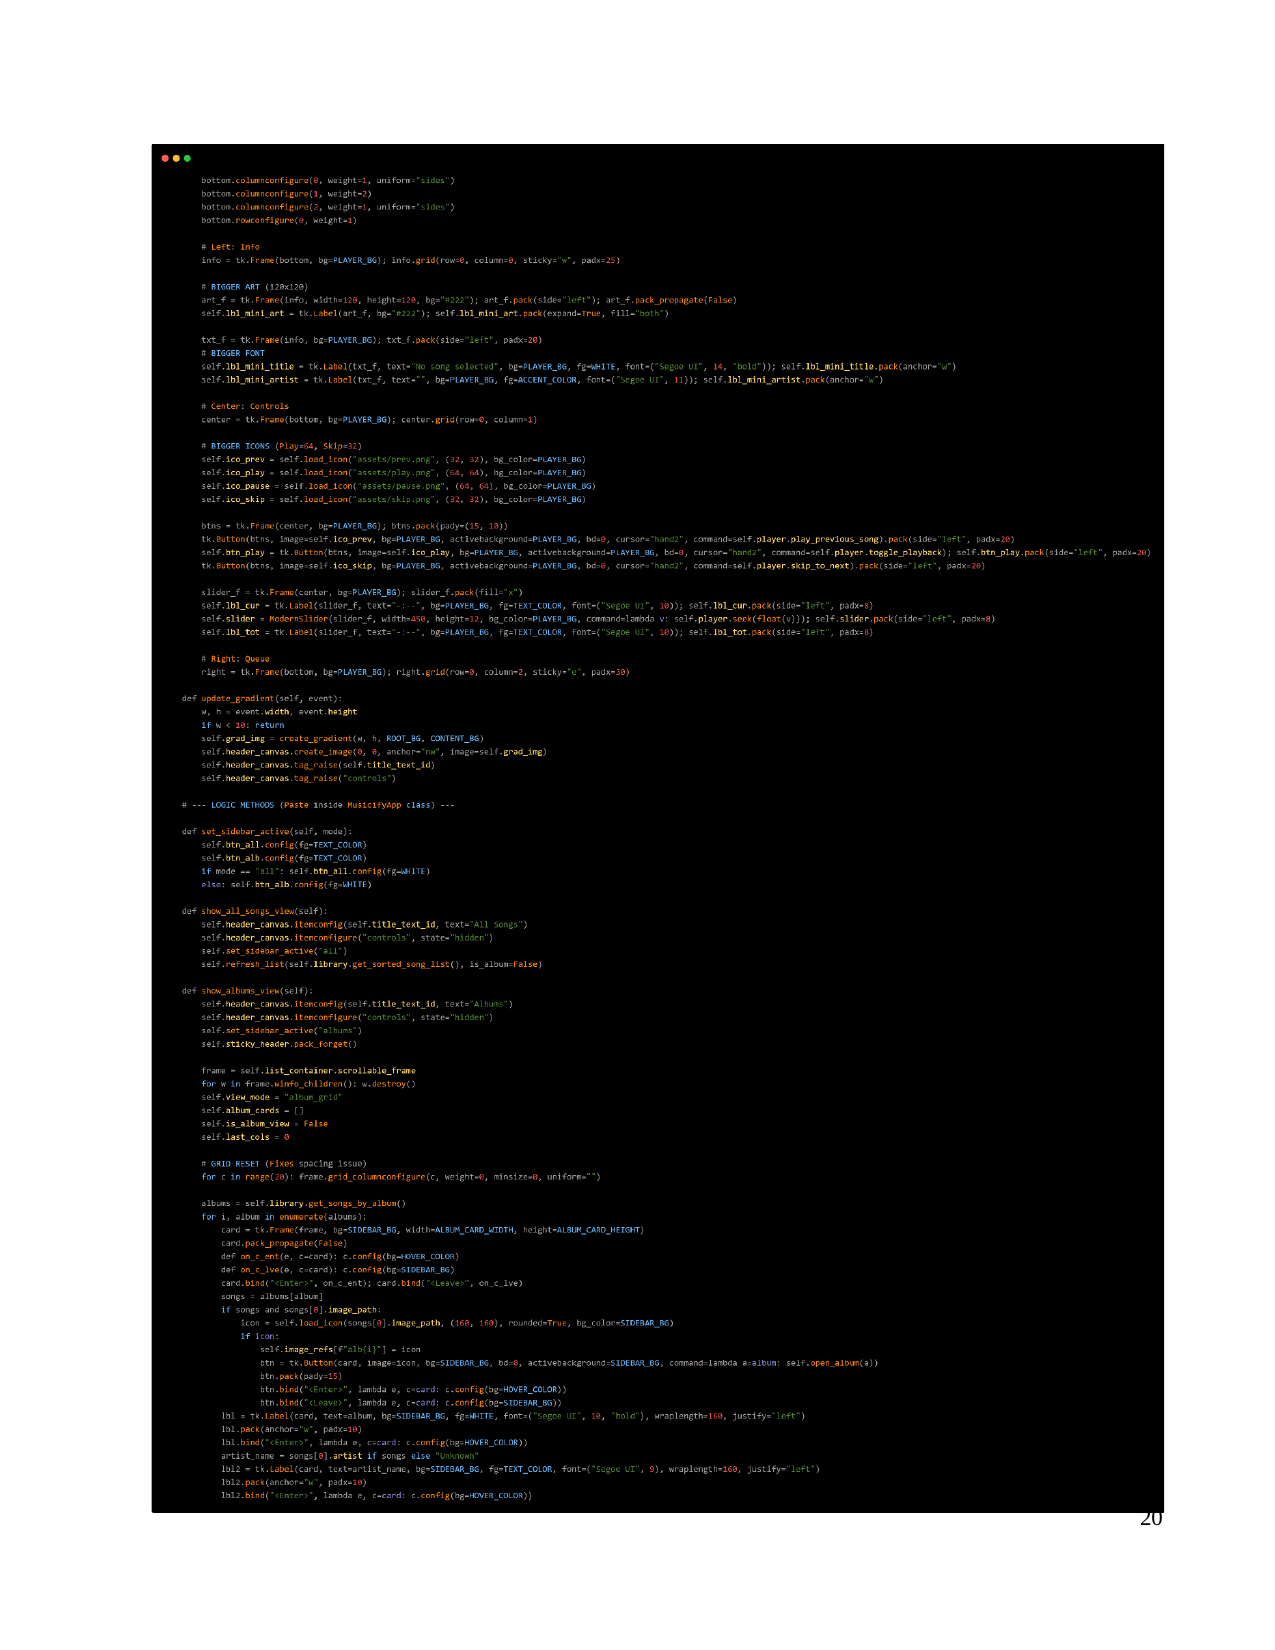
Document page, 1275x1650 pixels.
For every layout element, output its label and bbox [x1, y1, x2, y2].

picture [151, 143, 1165, 1513]
